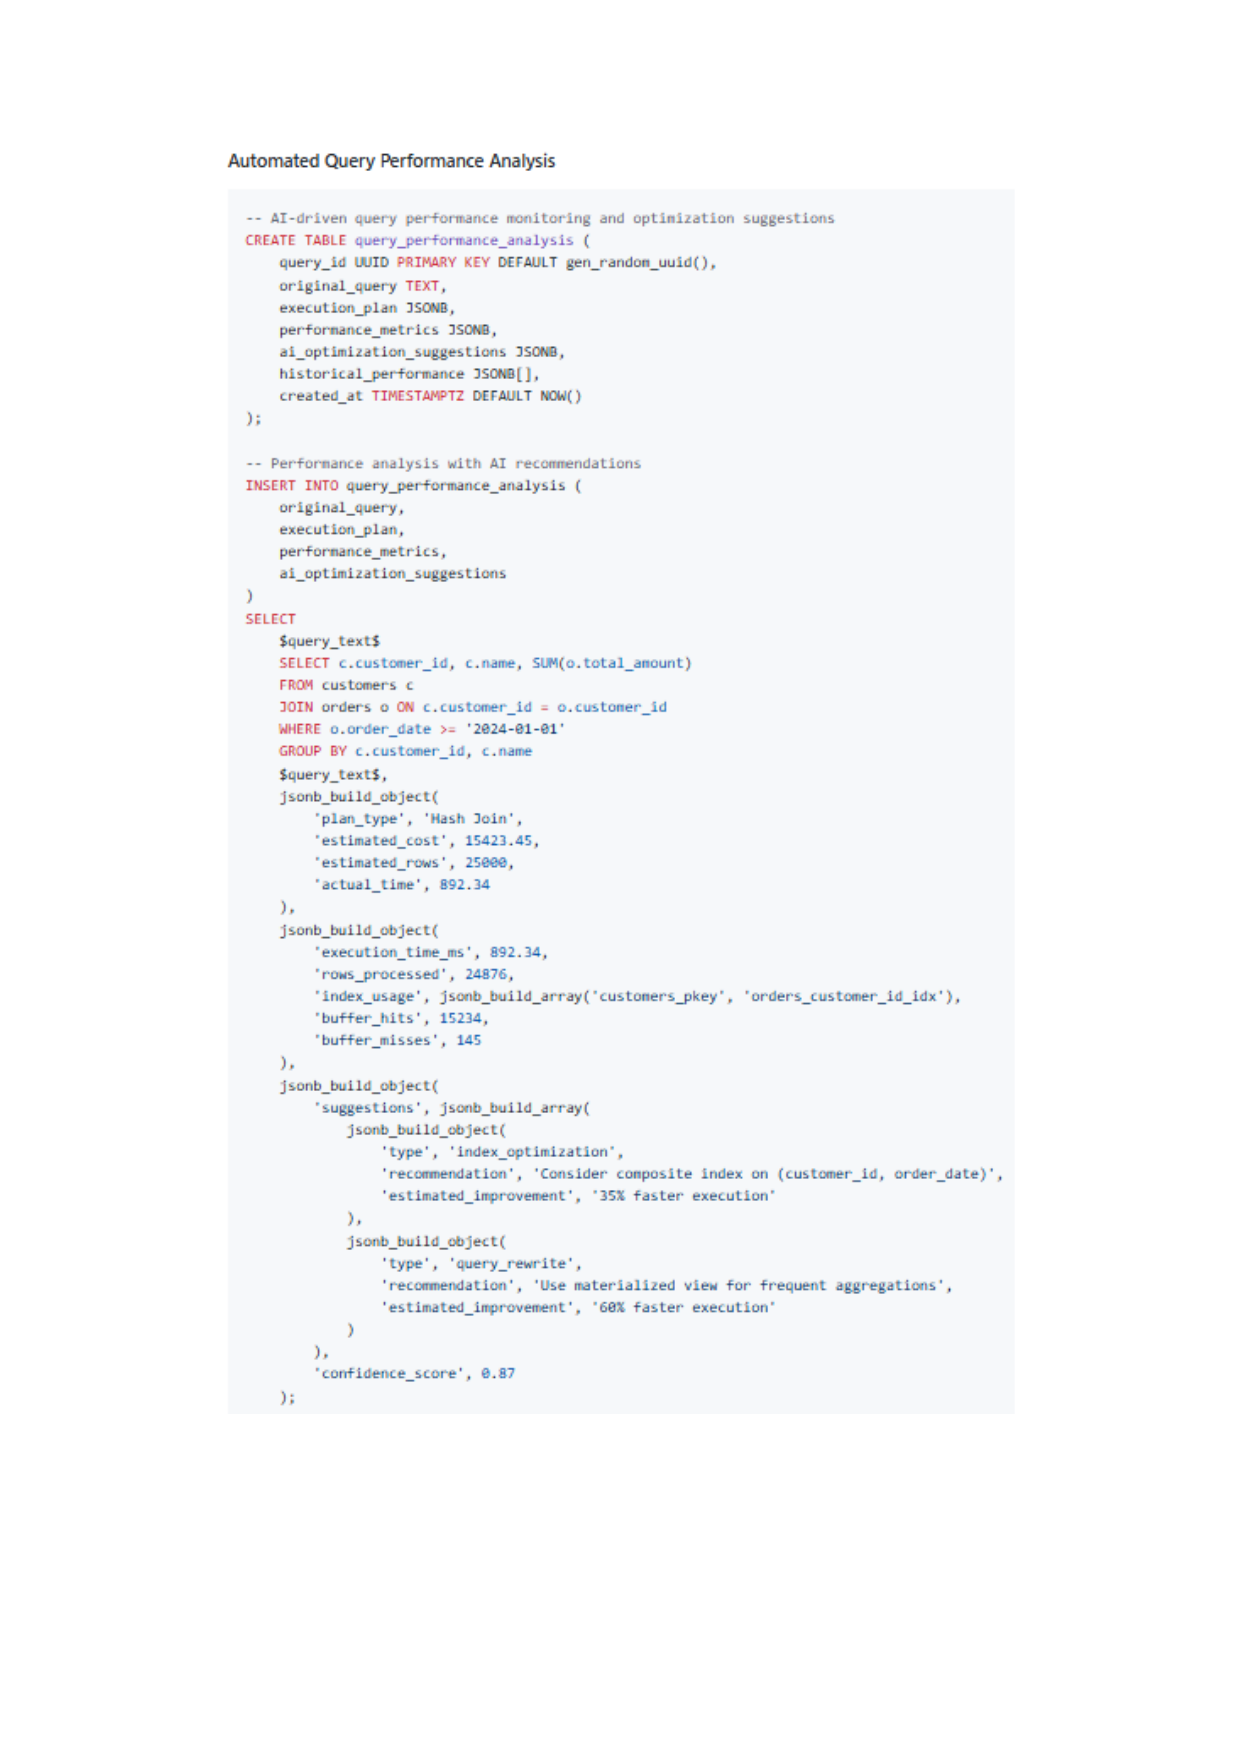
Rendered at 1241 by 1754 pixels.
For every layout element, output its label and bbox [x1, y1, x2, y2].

picture [225, 150, 1015, 1414]
